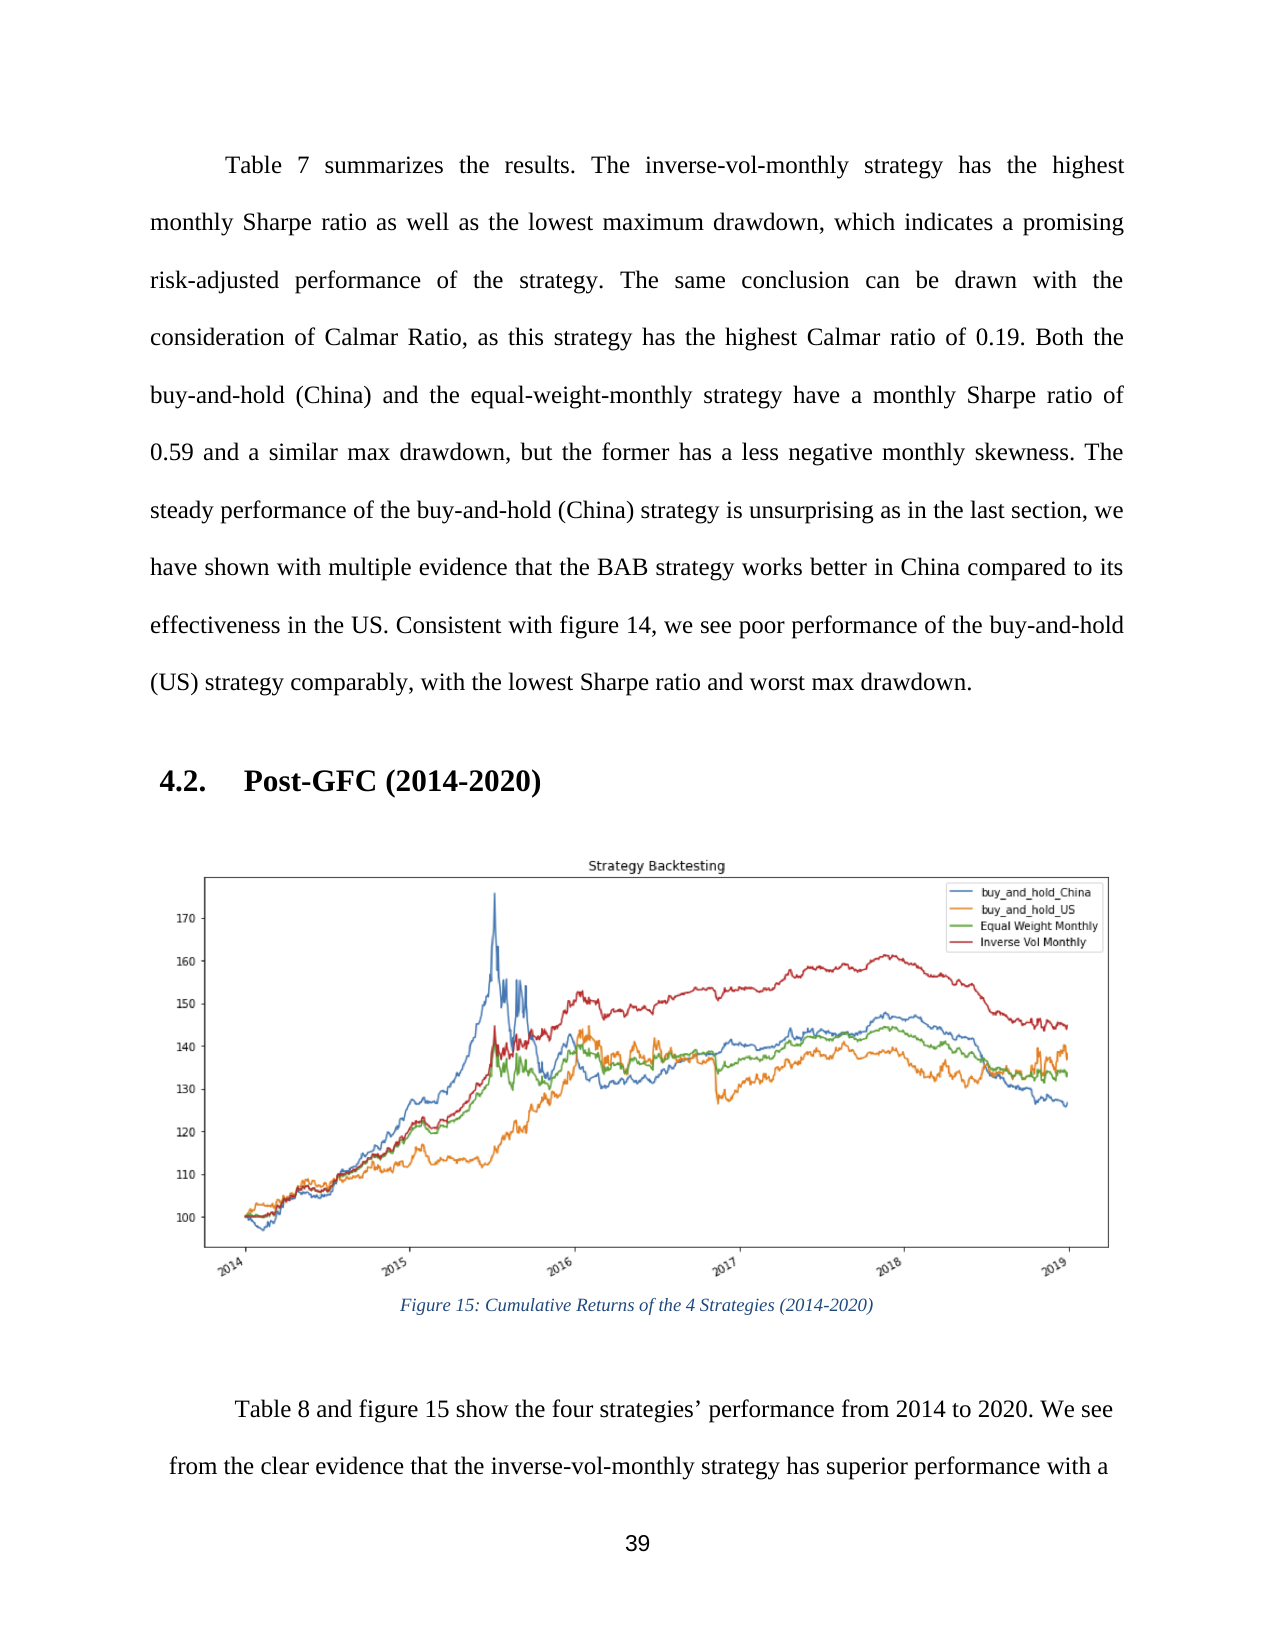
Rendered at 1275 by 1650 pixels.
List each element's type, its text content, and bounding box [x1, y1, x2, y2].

text from the clear evidence that the inverse-vol-monthly strategy has superior performance with a [159, 1451, 1125, 1480]
text Table 8 and figure 15 show the four strategies’ performance from 2014 to 2020. We see [225, 1394, 1125, 1423]
picture [150, 846, 1125, 1291]
text Figure 15: Cumulative Returns of the 4 Strategies (2014-2020) [150, 1294, 1125, 1316]
subtitle Post-GFC (2014-2020) [206, 762, 1125, 798]
text Table 7 summarizes the results. The inverse-vol-monthly strategy has the highest monthly Sharpe ratio as well as the lowest maximum drawdown, which indicates a promising risk-adjusted performance of the strategy. The same conclusion can be drawn with the consideration of Calmar Ratio, as this strategy has the highest Calmar ratio of 0.19. Both the buy-and-hold (China) and the equal-weight-monthly strategy have a monthly Sharpe ratio of 0.59 and a similar max drawdown, but the former has a less negative monthly skewness. The steady performance of the buy-and-hold (China) strategy is unsurprising as in the last section, we have shown with multiple evidence that the BAB strategy works better in China compared to its effectiveness in the US. Consistent with figure 14, we see poor performance of the buy-and-hold (US) strategy comparably, with the lowest Sharpe ratio and worst max drawdown. [150, 150, 1125, 696]
